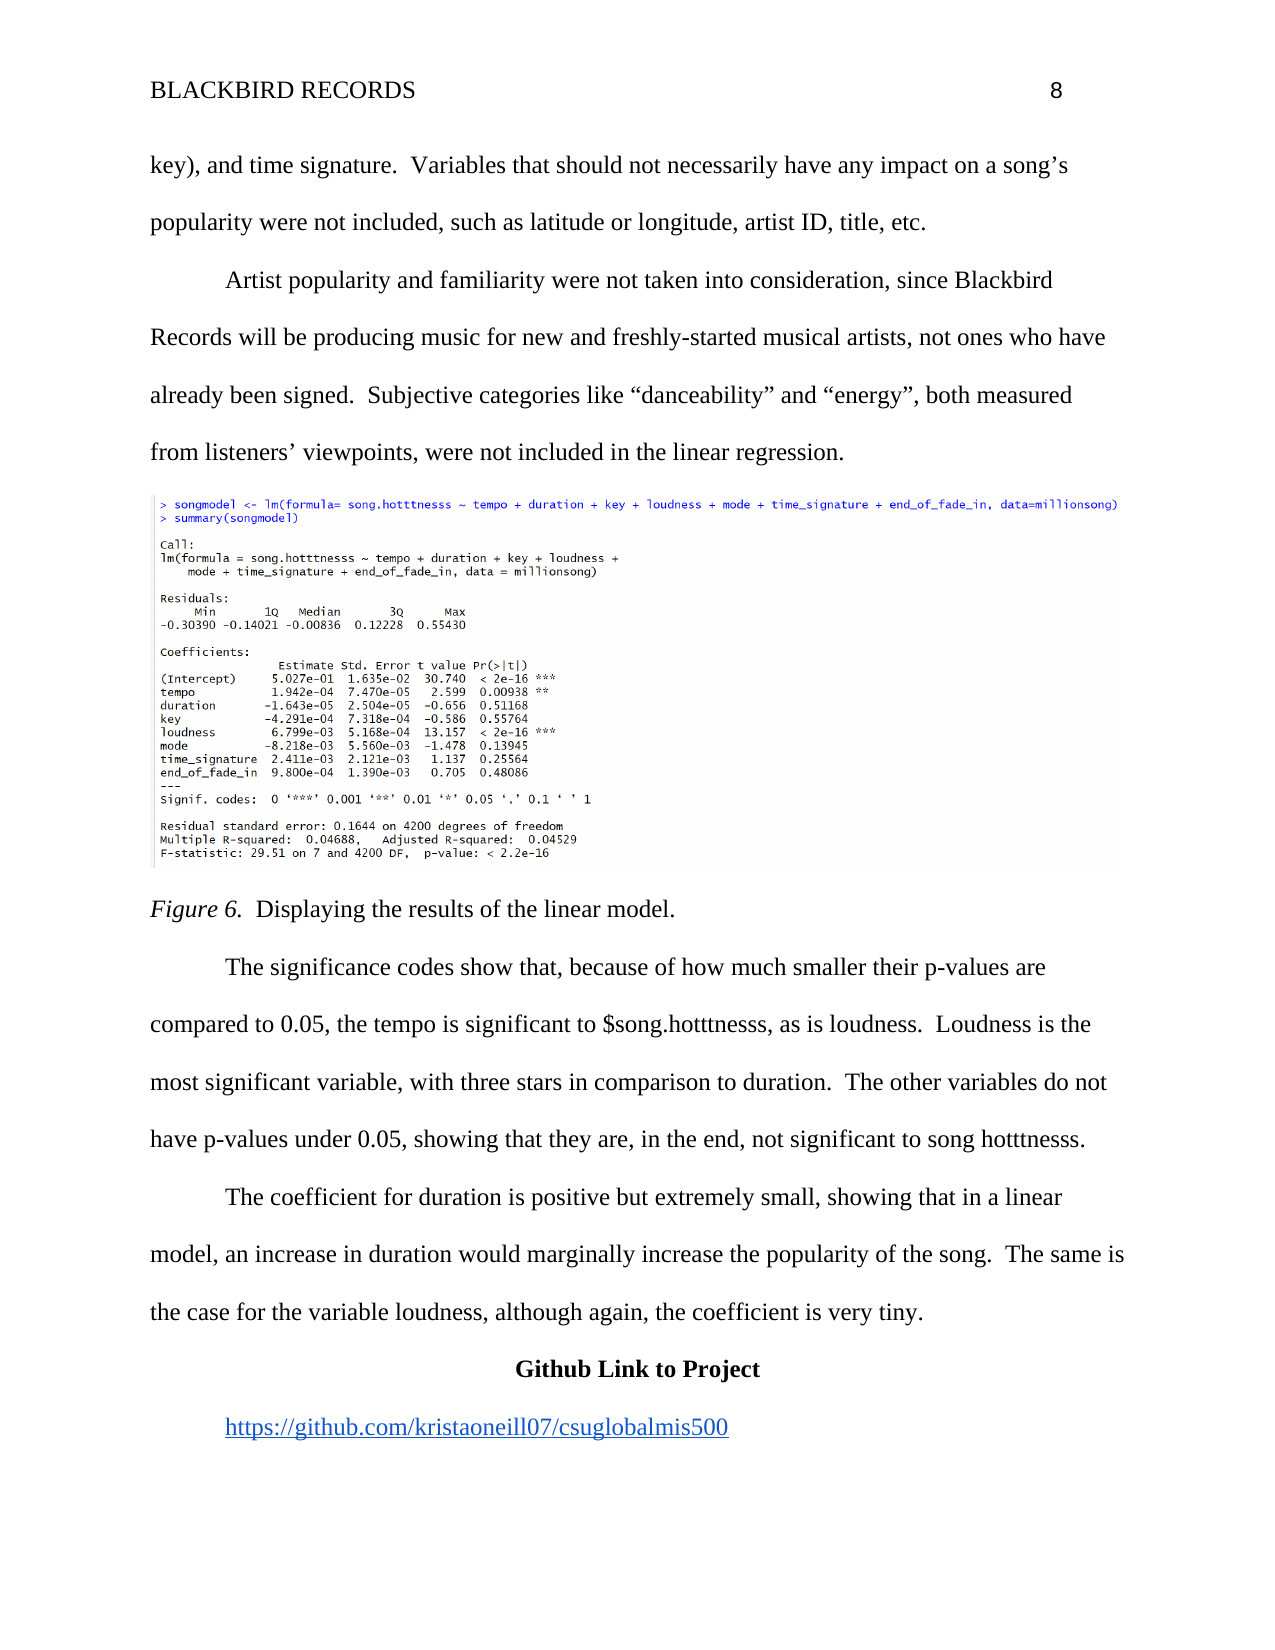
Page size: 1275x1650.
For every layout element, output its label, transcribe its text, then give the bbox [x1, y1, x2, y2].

text The coefficient for duration is positive but extremely small, showing that in a linear model, an increase in duration would marginally increase the popularity of the song. The same is the case for the variable loudness, although again, the coefficient is very tiny. [150, 1182, 1125, 1326]
text Figure 6. Displaying the results of the linear model. [150, 894, 1125, 923]
text Github Link to Project [150, 1354, 1125, 1383]
text Artist popularity and familiarity were not taken into consideration, since Blackbird Records will be producing music for new and freshly-started musical artists, not ones who have already been signed. Subjective categories like “danceability” and “energy”, both measured from listeners’ viewpoints, were not included in the linear regression. [150, 265, 1125, 466]
text The significance codes show that, because of how much smaller their p-values are compared to 0.05, the tempo is significant to $song.hotttnesss, as is loudness. Loudness is the most significant variable, with three stars in comparison to duration. The other variables do not have p-values under 0.05, showing that they are, in the end, not significant to song hotttnesss. [150, 952, 1125, 1153]
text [150, 150, 1125, 236]
text https://github.com/kristaoneill07/csuglobalmis500 [150, 1412, 1125, 1441]
picture [150, 495, 1125, 868]
